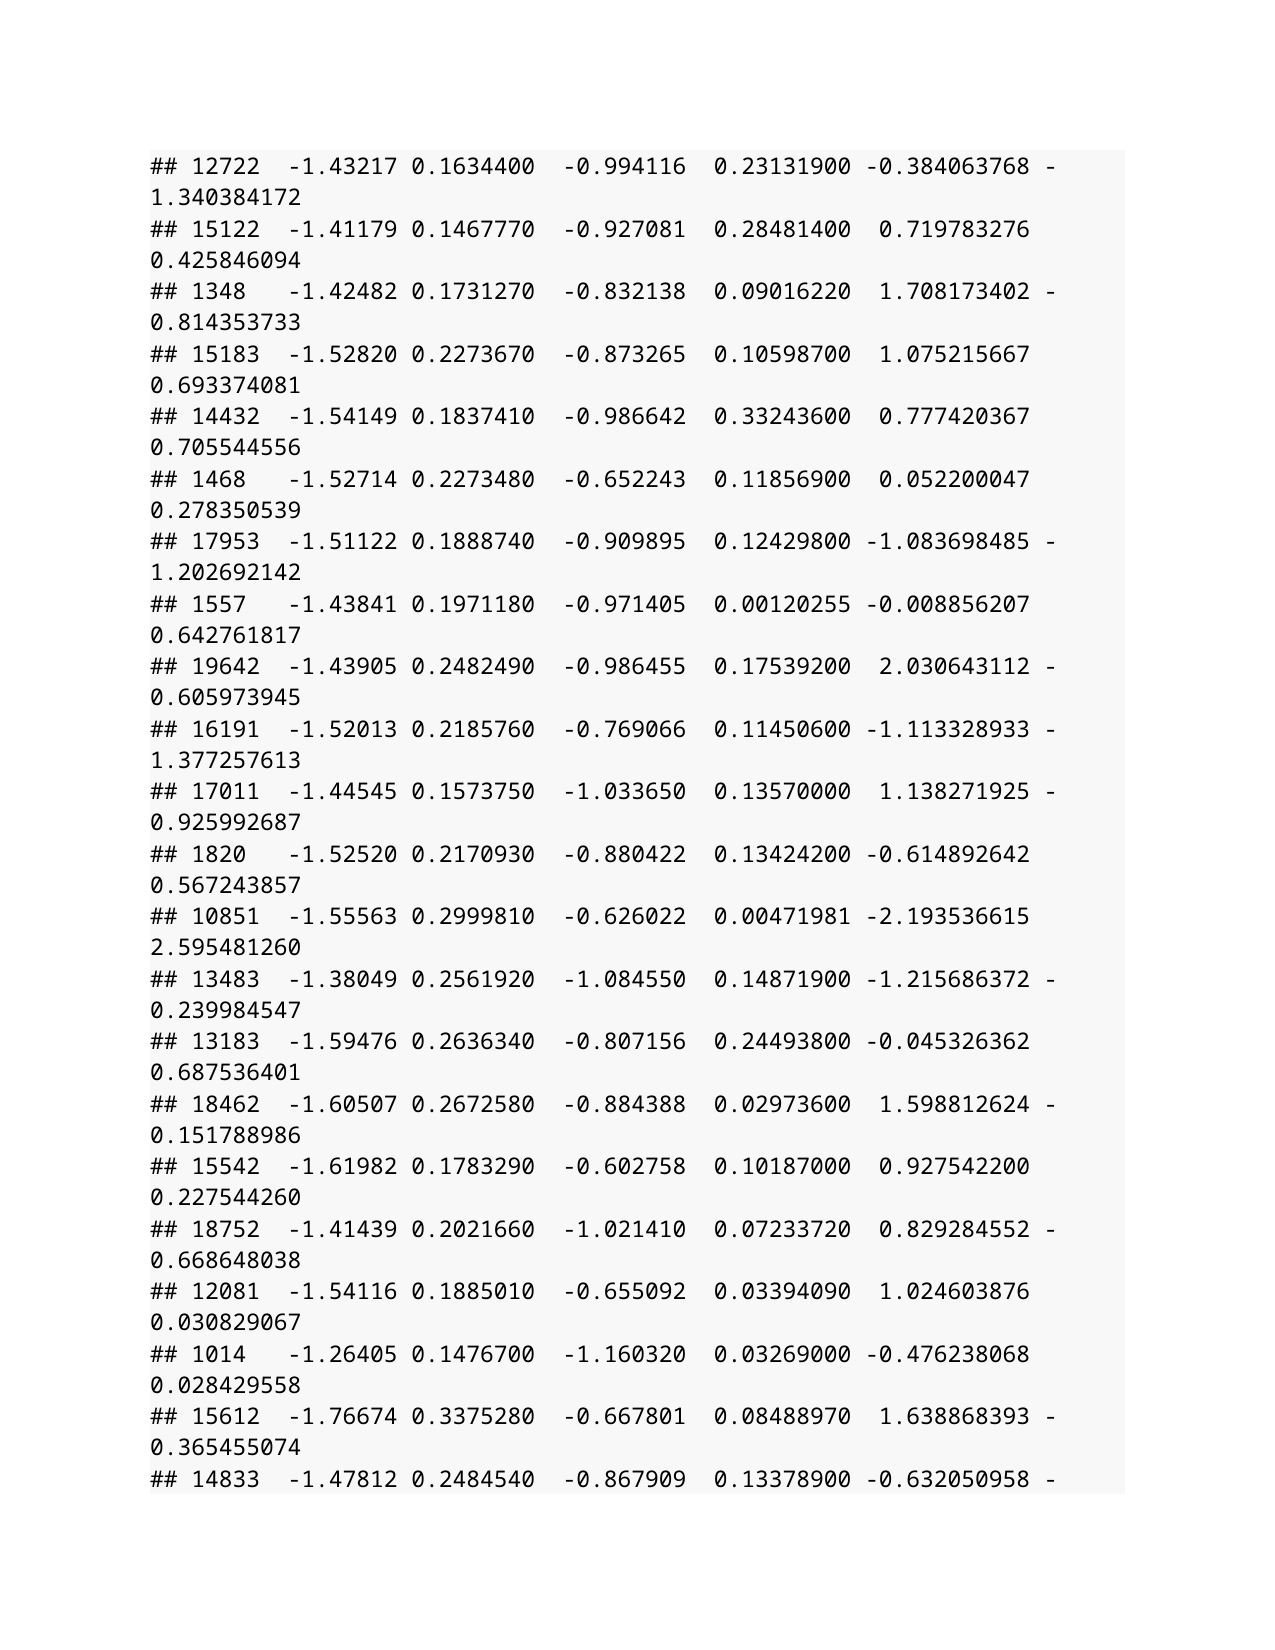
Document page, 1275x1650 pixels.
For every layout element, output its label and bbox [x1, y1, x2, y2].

text [150, 150, 1125, 1494]
